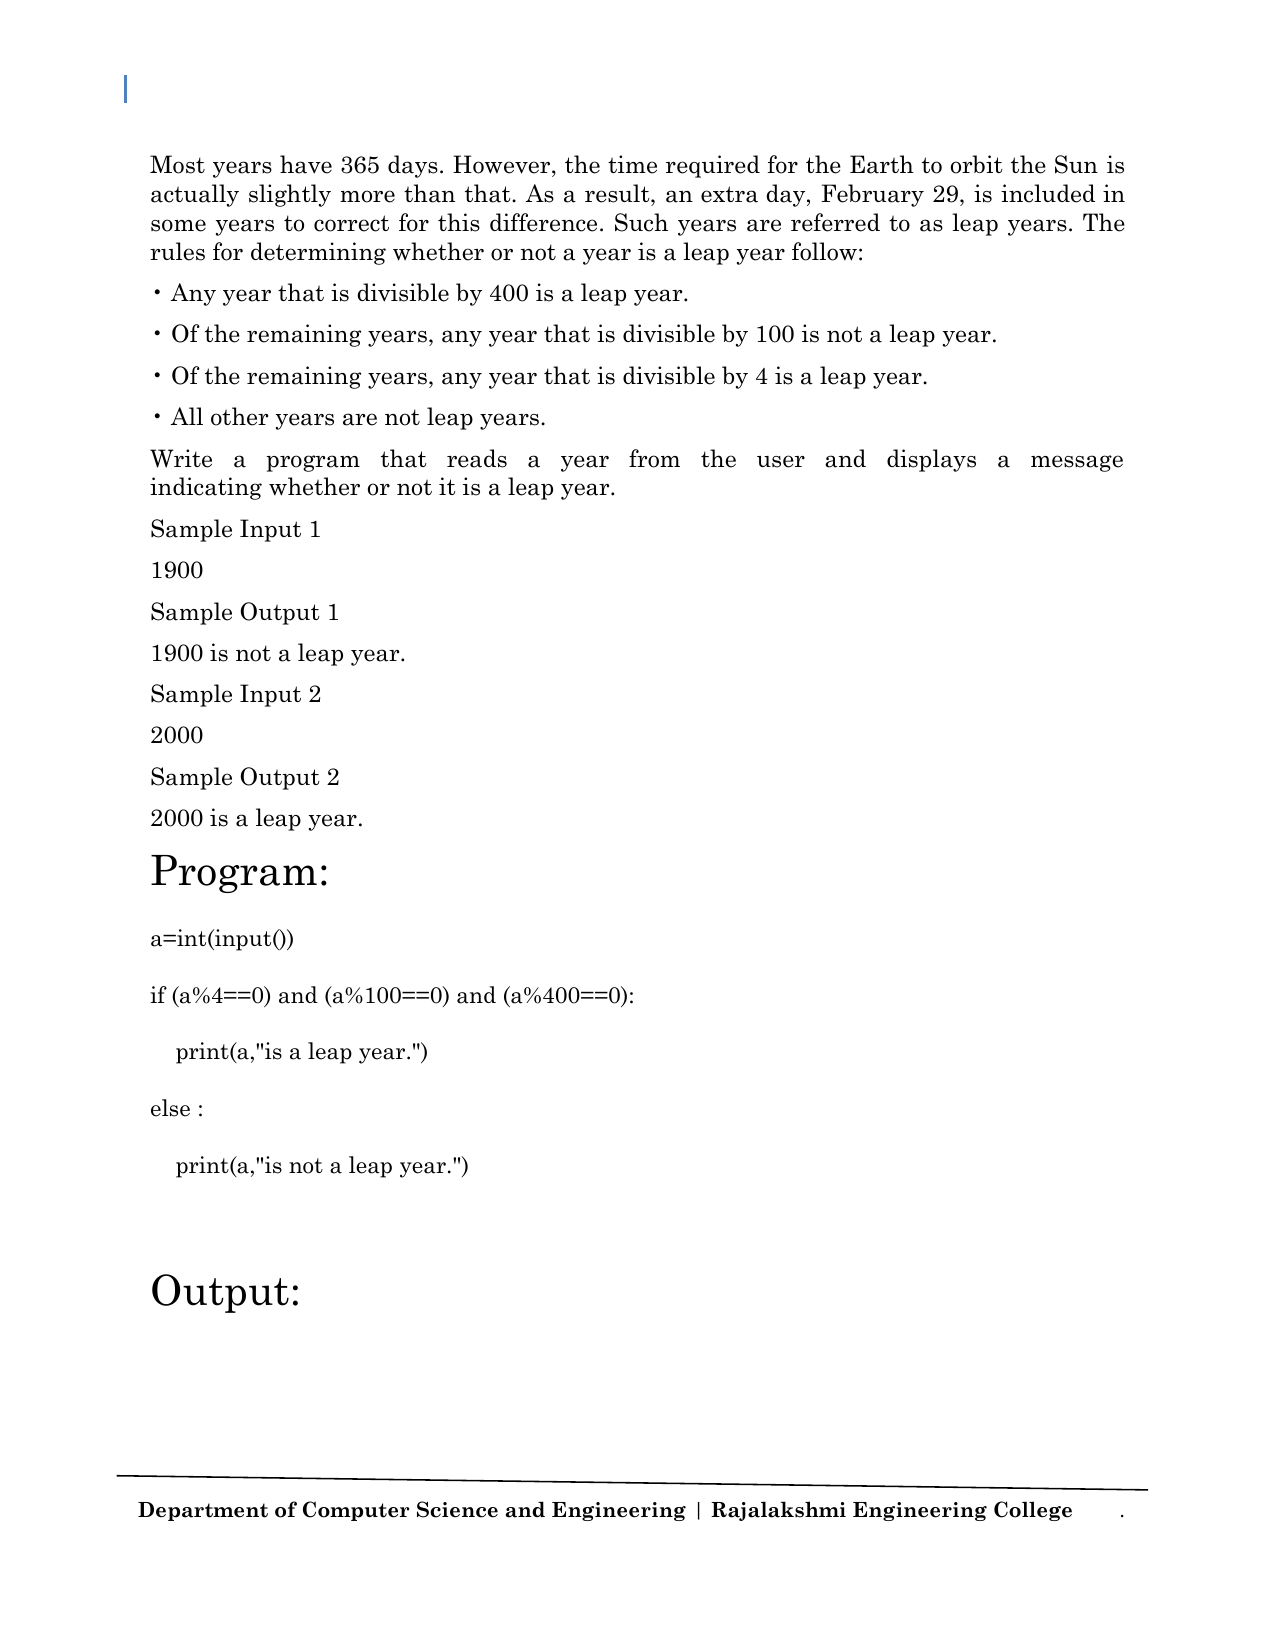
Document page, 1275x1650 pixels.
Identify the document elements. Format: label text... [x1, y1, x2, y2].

text Sample Input 1 [150, 513, 1125, 542]
text • Any year that is divisible by 400 is a leap year. [150, 278, 1125, 307]
text • Of the remaining years, any year that is divisible by 100 is not a leap year. [150, 319, 1125, 348]
text a=int(input()) [150, 924, 1125, 951]
text 2000 is a leap year. [150, 803, 1125, 832]
text Sample Input 2 [150, 679, 1125, 708]
text if (a%4==0) and (a%100==0) and (a%400==0): [150, 980, 1125, 1008]
text else : [150, 1094, 1125, 1122]
text Most years have 365 days. However, the time required for the Earth to orbit the Sun is actually slightly more than that. As a result, an extra day, February 29, is included in some years to correct for this difference. Such years are referred to as leap years. The rules for determining whether or not a year is a leap year follow: [150, 150, 1125, 265]
text print(a,"is a leap year.") [150, 1037, 1125, 1065]
text Sample Output 1 [150, 596, 1125, 625]
text 1900 is not a leap year. [150, 638, 1125, 666]
text print(a,"is not a leap year.") [150, 1151, 1125, 1178]
text Write a program that reads a year from the user and displays a message indicating whether or not it is a leap year. [150, 443, 1125, 501]
text • Of the remaining years, any year that is divisible by 4 is a leap year. [150, 361, 1125, 389]
text • All other years are not leap years. [150, 402, 1125, 431]
text 1900 [150, 555, 1125, 584]
text 2000 [150, 720, 1125, 749]
text Sample Output 2 [150, 762, 1125, 791]
text Program: [150, 844, 1125, 894]
text Output: [150, 1264, 1125, 1314]
